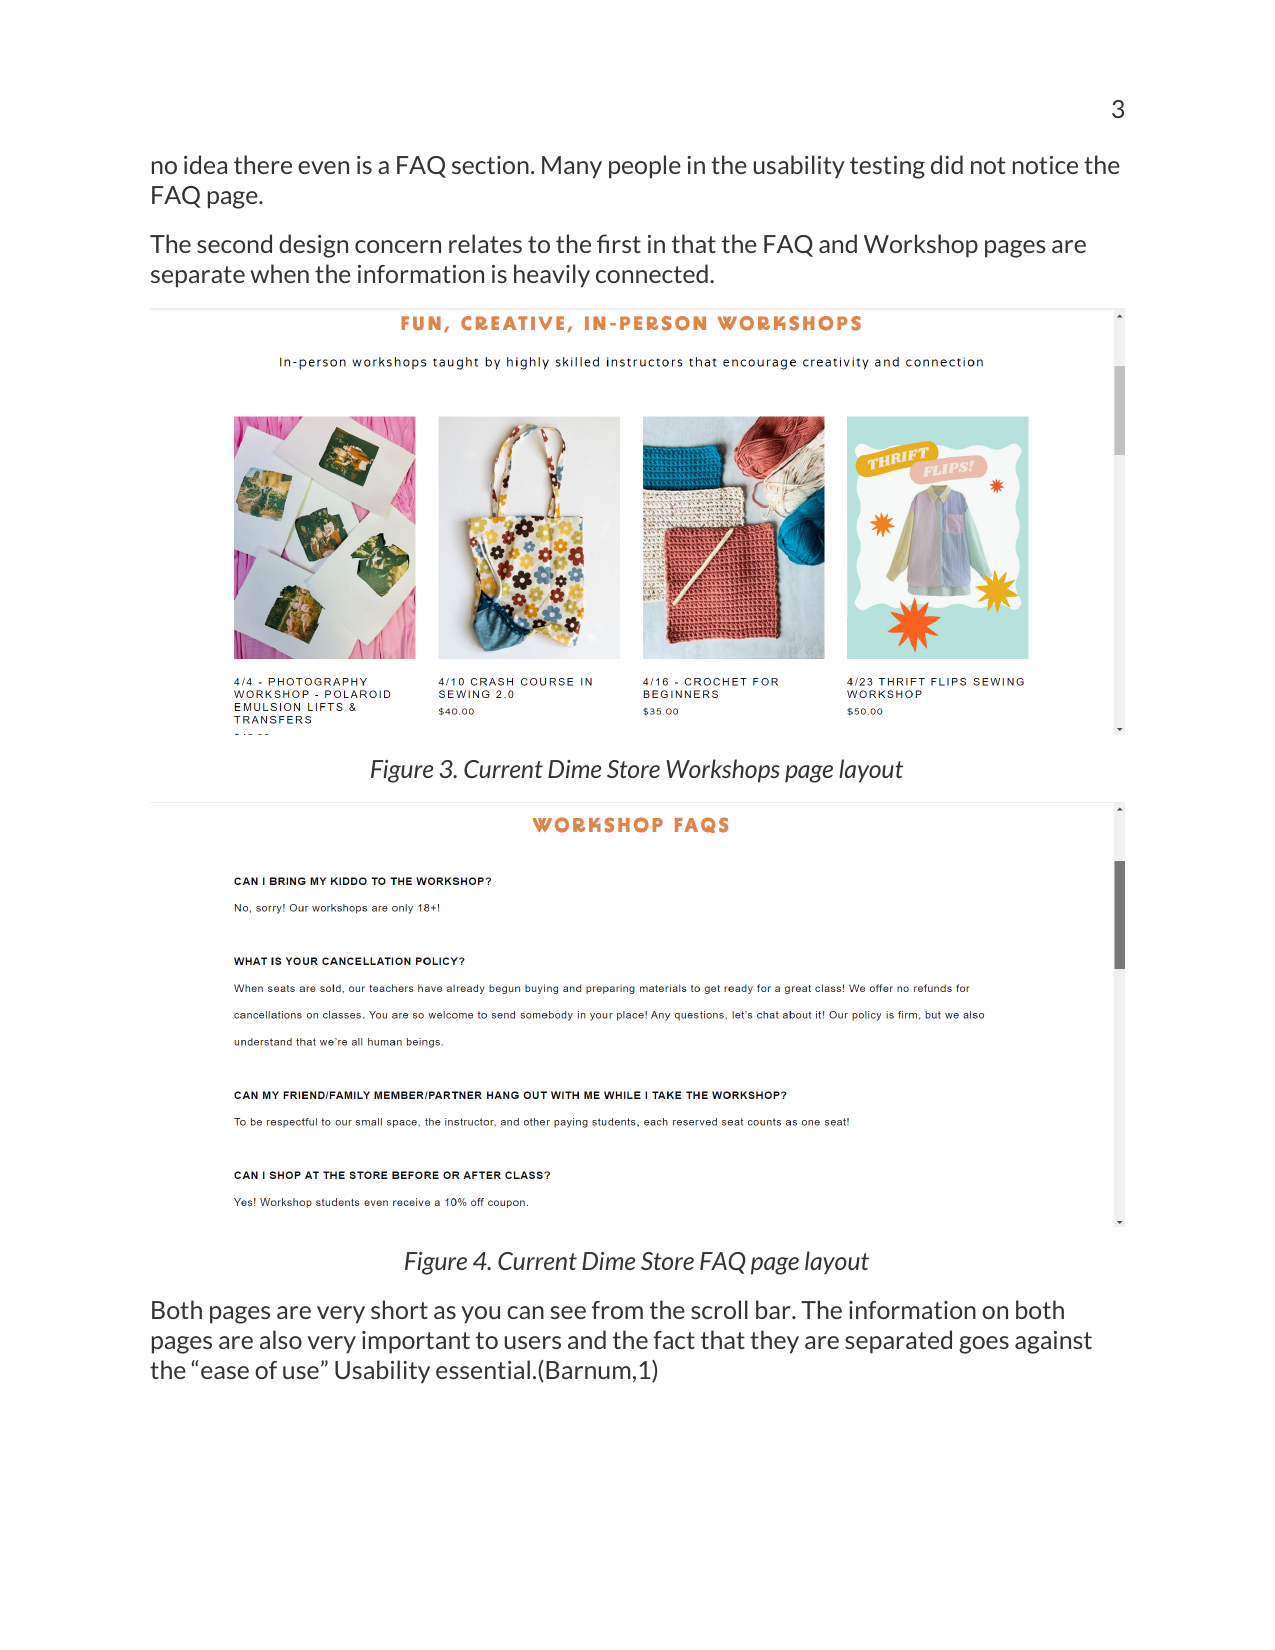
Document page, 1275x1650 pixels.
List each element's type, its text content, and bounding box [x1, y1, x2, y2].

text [150, 150, 1125, 210]
picture [150, 802, 1125, 1227]
text The second design concern relates to the first in that the FAQ and Workshop pages are separate when the information is heavily connected. [150, 229, 1125, 289]
picture [150, 307, 1125, 735]
text Both pages are very short as you can see from the scroll bar. The information on both pages are also very important to users and the fact that they are separated goes against the “ease of use” Usability essential.(Barnum,1) [150, 1294, 1125, 1384]
text Figure 4. Current Dime Store FAQ page layout [150, 1246, 1125, 1276]
text Figure 3. Current Dime Store Workshops page layout [150, 753, 1125, 783]
